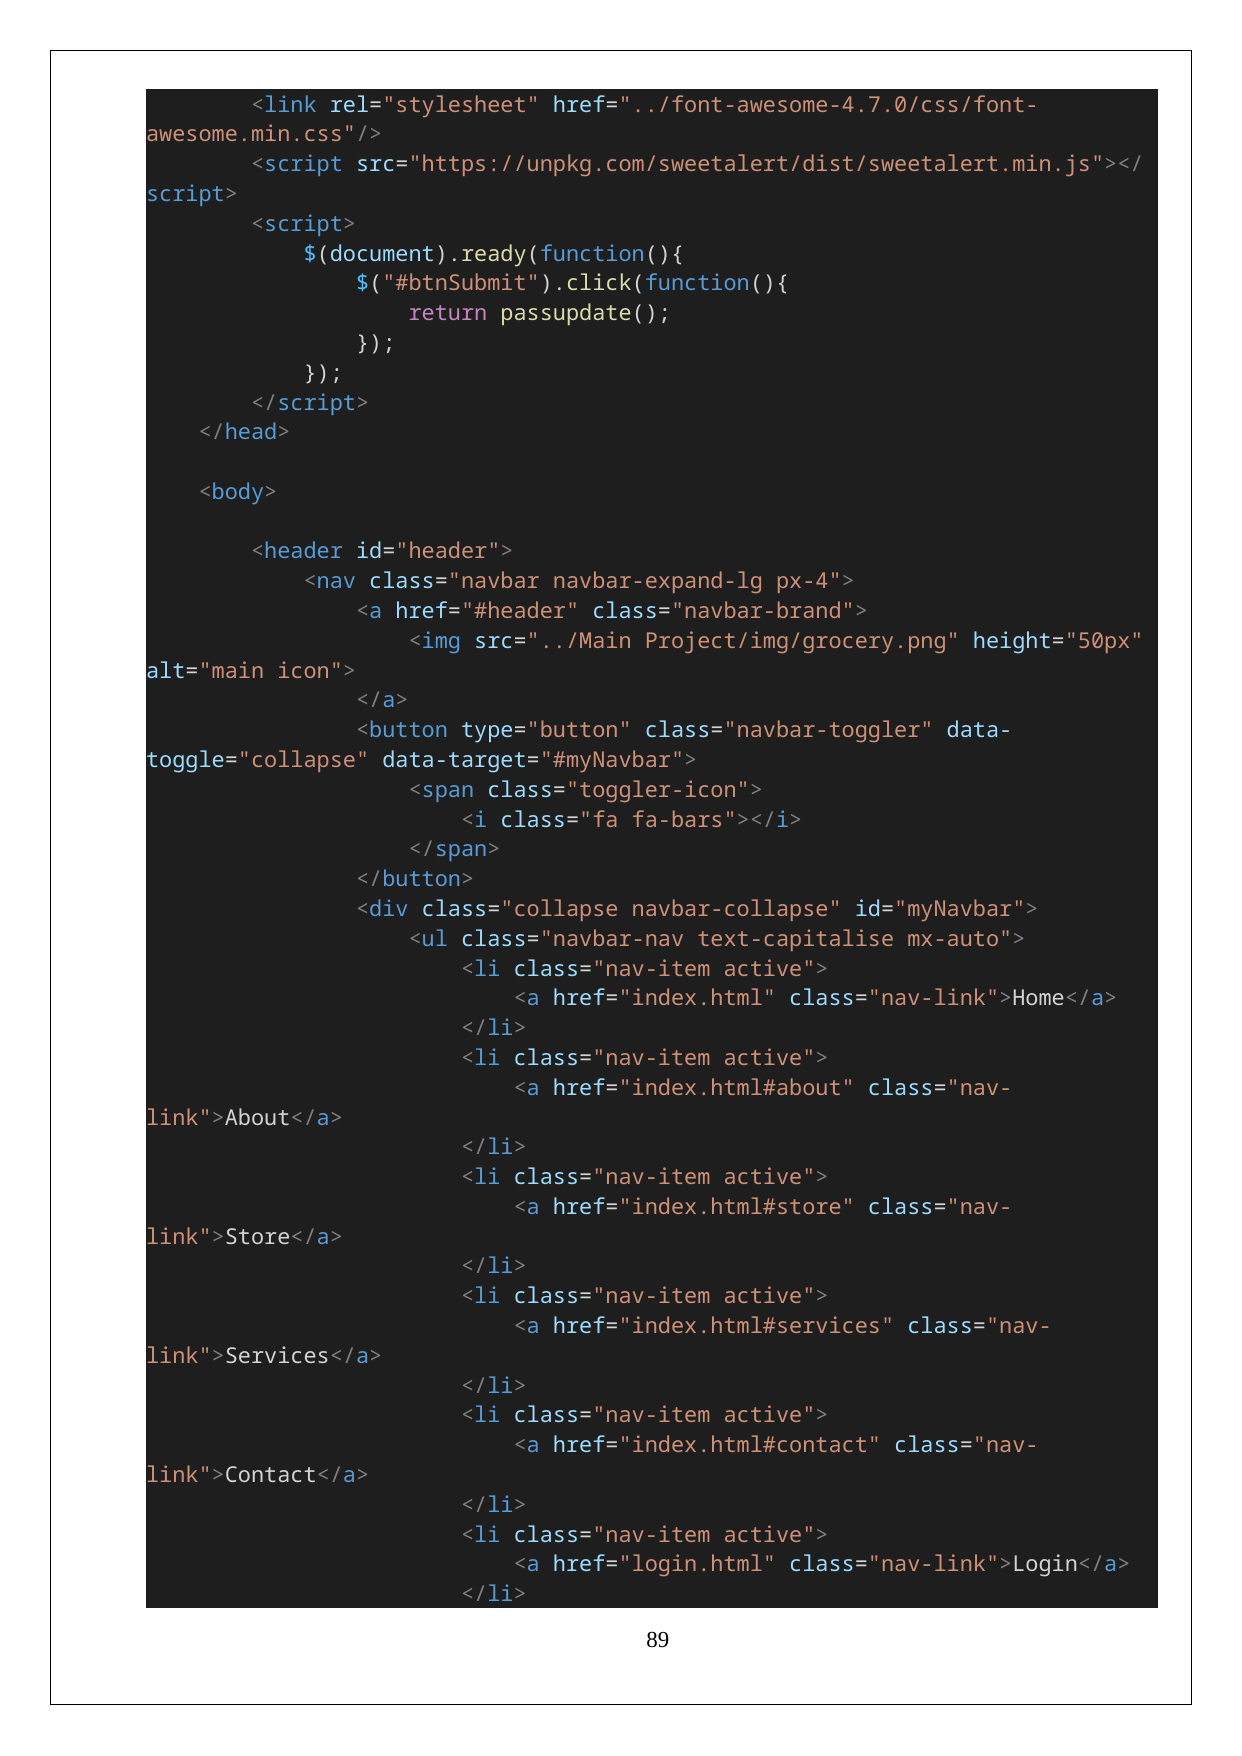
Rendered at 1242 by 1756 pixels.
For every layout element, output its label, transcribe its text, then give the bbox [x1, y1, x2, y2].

text $("#btnSubmit").click(function(){ [146, 267, 1158, 297]
text <div class="collapse navbar-collapse" id="myNavbar"> [146, 893, 1158, 923]
text <script> [146, 208, 1158, 238]
text </li> [146, 1012, 1158, 1042]
text </li> [146, 1370, 1158, 1399]
text </script> [146, 387, 1158, 416]
text <a href="index.html#contact" class="nav-link">Contact</a> [146, 1429, 1158, 1489]
text </span> [146, 833, 1158, 863]
text }); [146, 357, 1158, 387]
text <header id="header"> [146, 536, 1158, 565]
text <a href="index.html#store" class="nav-link">Store</a> [146, 1191, 1158, 1251]
text </li> [146, 1131, 1158, 1161]
text <a href="#header" class="navbar-brand"> [146, 595, 1158, 625]
text <li class="nav-item active"> [146, 1161, 1158, 1191]
text </li> [146, 1578, 1158, 1608]
text <li class="nav-item active"> [146, 1042, 1158, 1072]
text $(document).ready(function(){ [146, 238, 1158, 267]
text <a href="index.html#services" class="nav-link">Services</a> [146, 1310, 1158, 1370]
text return passupdate(); [146, 297, 1158, 327]
text <ul class="navbar-nav text-capitalise mx-auto"> [146, 923, 1158, 953]
text <img src="../Main Project/img/grocery.png" height="50px" alt="main icon"> [146, 625, 1158, 684]
text <li class="nav-item active"> [146, 1280, 1158, 1310]
text <a href="index.html#about" class="nav-link">About</a> [146, 1072, 1158, 1131]
text </a> [146, 684, 1158, 714]
text <li class="nav-item active"> [146, 953, 1158, 982]
text <body> [146, 476, 1158, 506]
text </button> [146, 863, 1158, 893]
text </head> [146, 416, 1158, 446]
text <li class="nav-item active"> [146, 1519, 1158, 1548]
text <a href="login.html" class="nav-link">Login</a> [146, 1548, 1158, 1578]
text </li> [146, 1489, 1158, 1519]
text </li> [146, 1251, 1158, 1280]
text <a href="index.html" class="nav-link">Home</a> [146, 982, 1158, 1012]
text <i class="fa fa-bars"></i> [146, 804, 1158, 833]
text <span class="toggler-icon"> [146, 774, 1158, 804]
text <li class="nav-item active"> [146, 1399, 1158, 1429]
text }); [146, 327, 1158, 357]
text <link rel="stylesheet" href="../font-awesome-4.7.0/css/font-awesome.min.css"/> [146, 89, 1158, 148]
text <nav class="navbar navbar-expand-lg px-4"> [146, 565, 1158, 595]
text <script src="https://unpkg.com/sweetalert/dist/sweetalert.min.js"></script> [146, 148, 1158, 208]
text <button type="button" class="navbar-toggler" data-toggle="collapse" data-target="#myNavbar"> [146, 714, 1158, 774]
